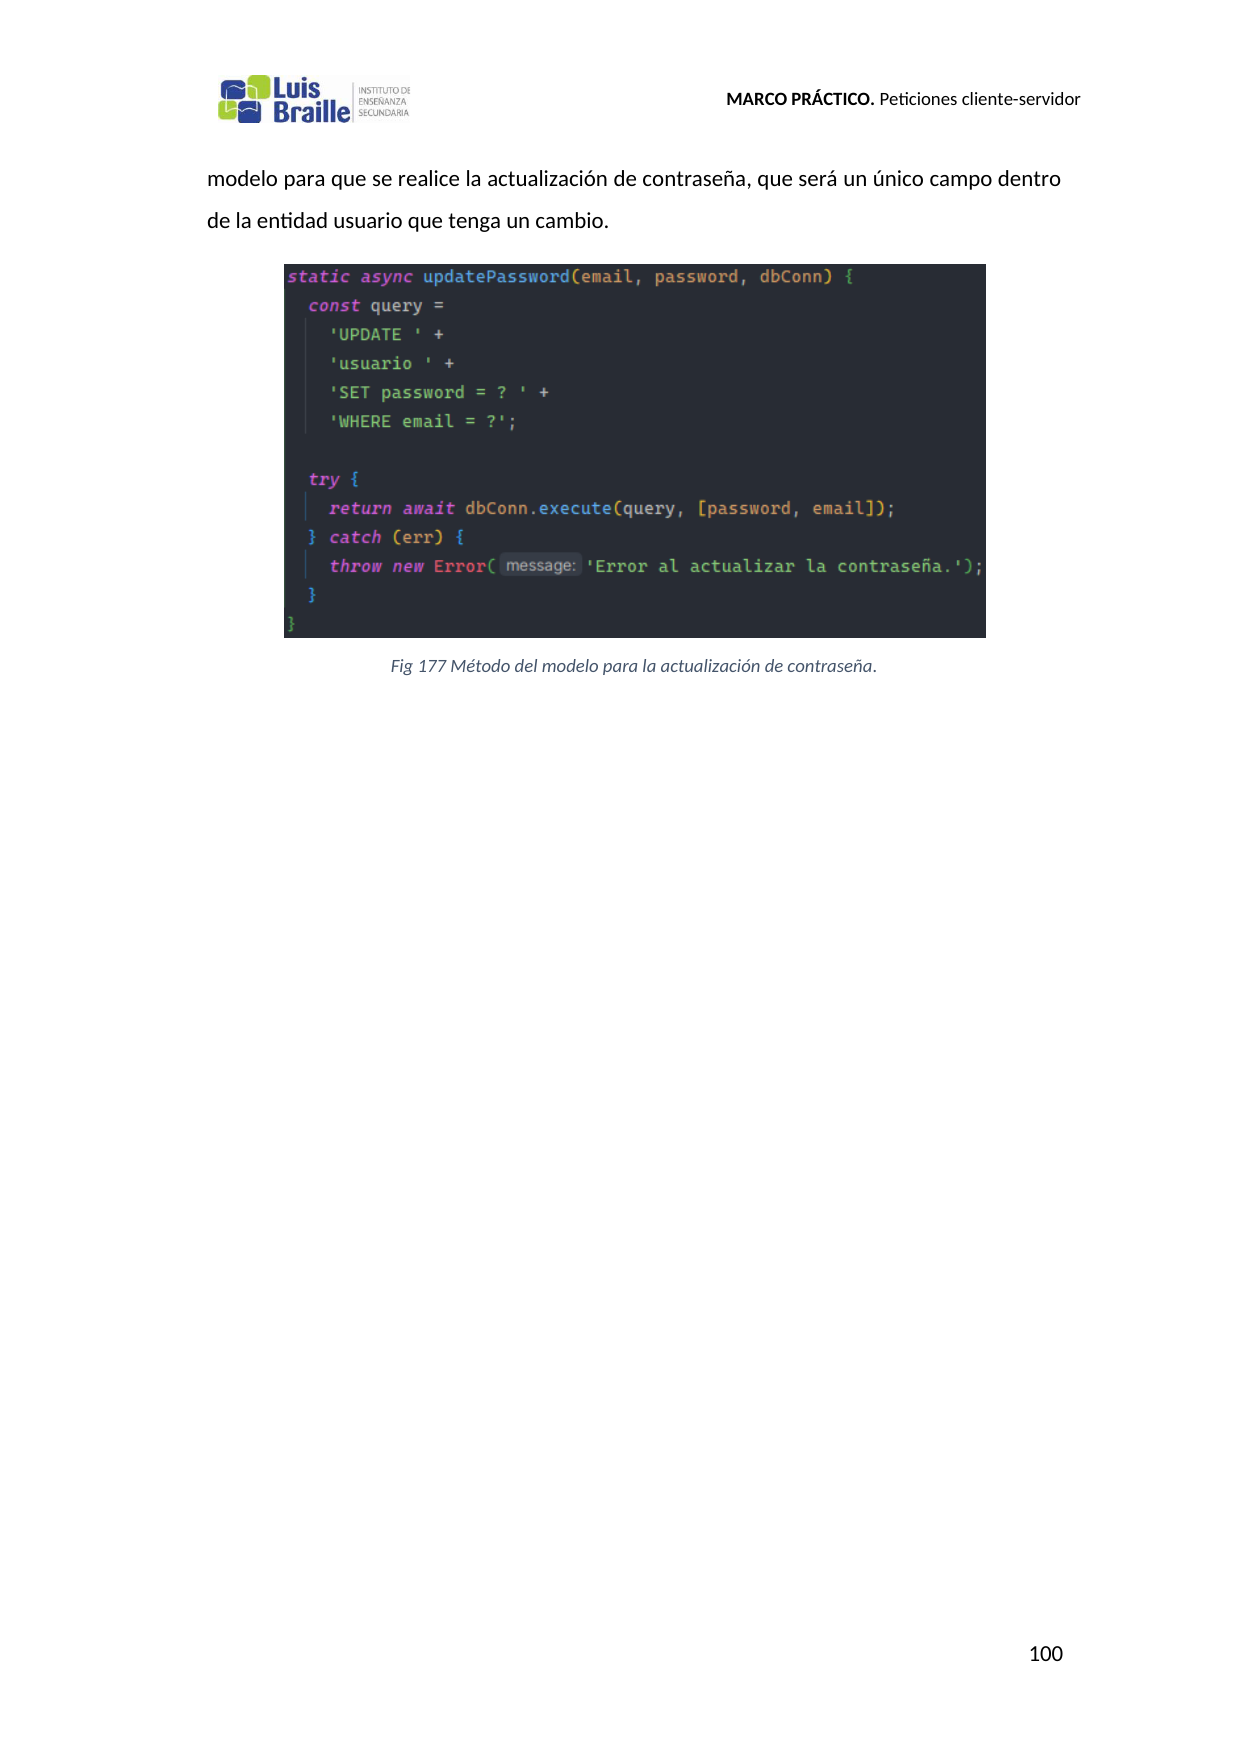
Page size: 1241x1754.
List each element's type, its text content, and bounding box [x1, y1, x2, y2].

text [207, 164, 1063, 234]
picture [284, 264, 986, 638]
text Fig 177 Método del modelo para la actualización de contraseña. [207, 654, 1063, 677]
